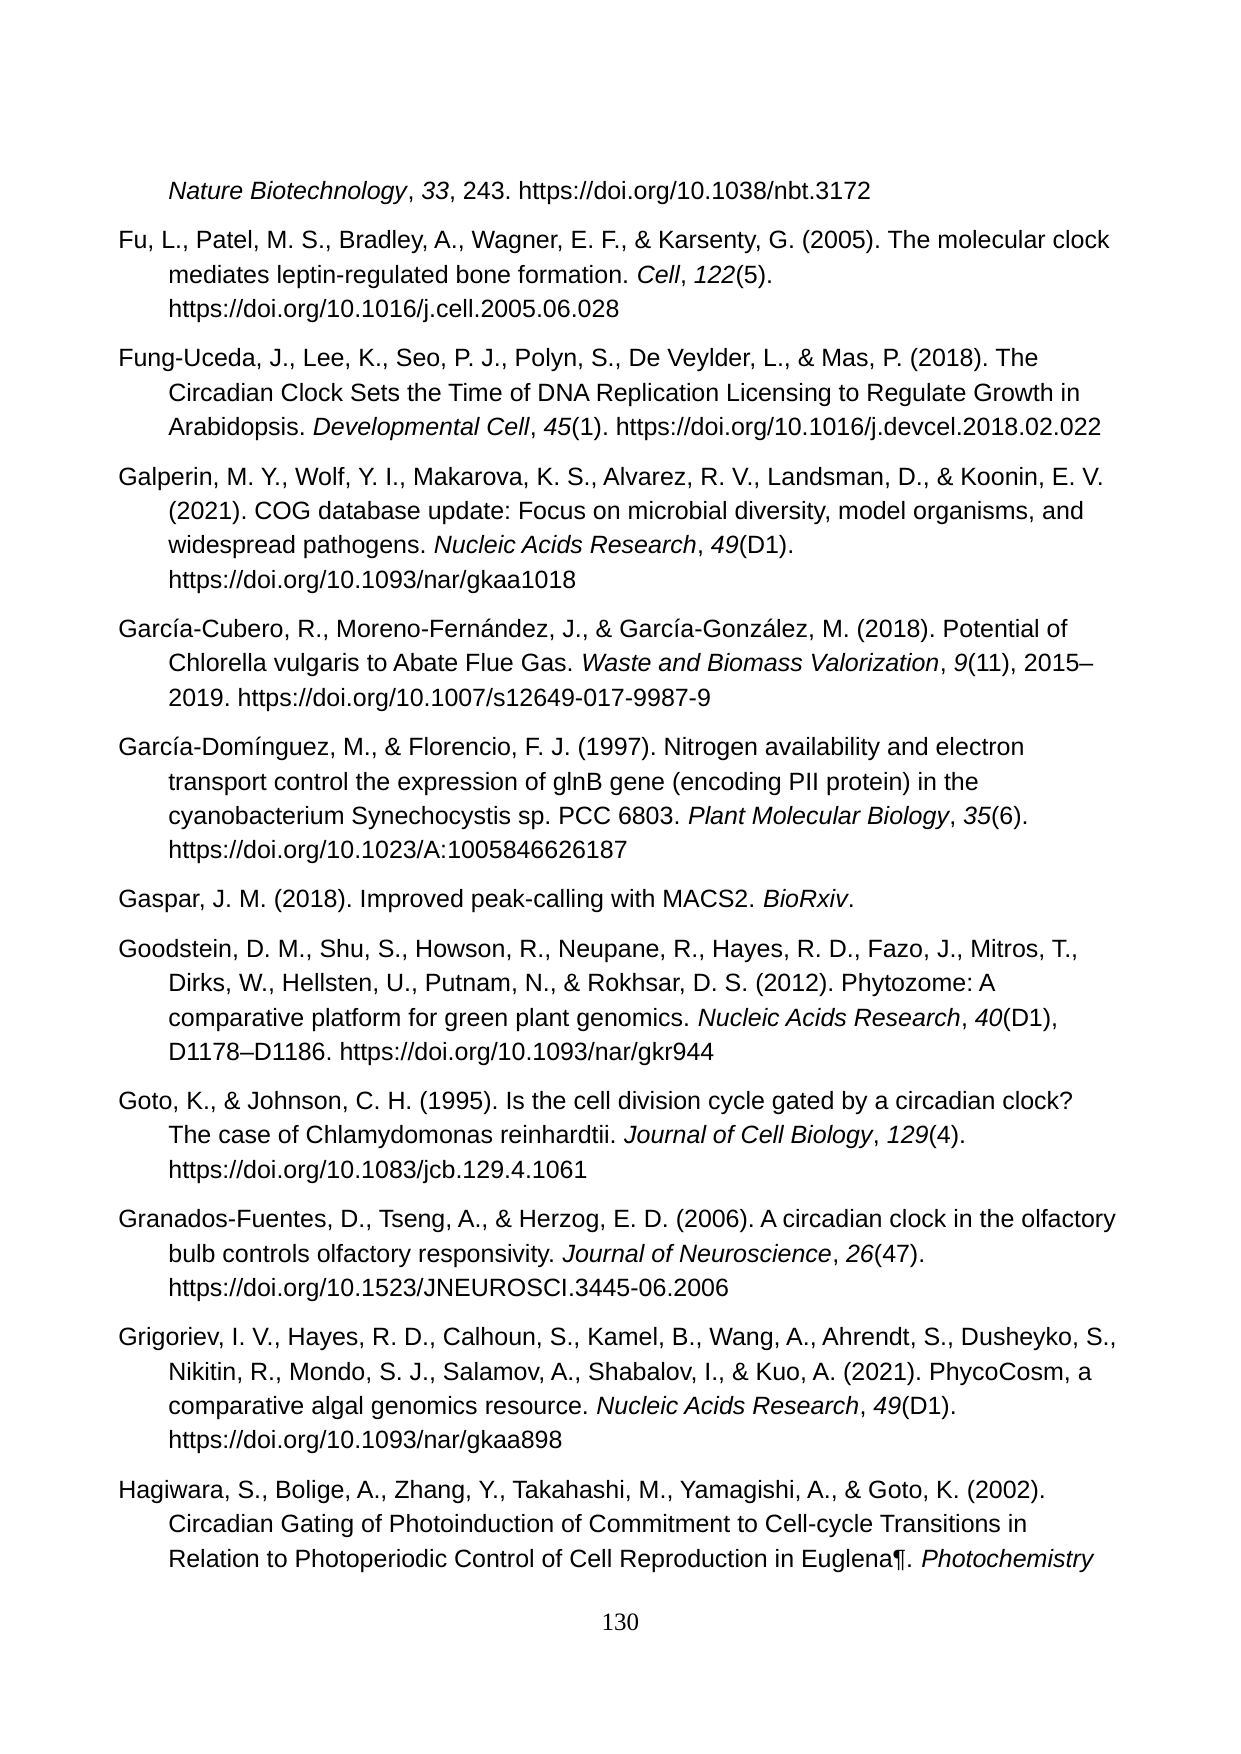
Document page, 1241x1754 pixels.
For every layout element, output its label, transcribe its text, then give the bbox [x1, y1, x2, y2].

text Goto, K., & Johnson, C. H. (1995). Is the cell division cycle gated by a circadian clock? The case of Chlamydomonas reinhardtii. Journal of Cell Biology, 129(4). https://doi.org/10.1083/jcb.129.4.1061 [118, 1086, 1122, 1184]
text García-Domínguez, M., & Florencio, F. J. (1997). Nitrogen availability and electron transport control the expression of glnB gene (encoding PII protein) in the cyanobacterium Synechocystis sp. PCC 6803. Plant Molecular Biology, 35(6). https://doi.org/10.1023/A:1005846626187 [118, 732, 1122, 864]
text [118, 176, 1122, 205]
text Fu, L., Patel, M. S., Bradley, A., Wagner, E. F., & Karsenty, G. (2005). The molecular clock mediates leptin-regulated bone formation. Cell, 122(5). https://doi.org/10.1016/j.cell.2005.06.028 [118, 225, 1122, 323]
text Goodstein, D. M., Shu, S., Howson, R., Neupane, R., Hayes, R. D., Fazo, J., Mitros, T., Dirks, W., Hellsten, U., Putnam, N., & Rokhsar, D. S. (2012). Phytozome: A comparative platform for green plant genomics. Nucleic Acids Research, 40(D1), D1178–D1186. https://doi.org/10.1093/nar/gkr944 [118, 933, 1122, 1066]
text Galperin, M. Y., Wolf, Y. I., Makarova, K. S., Alvarez, R. V., Landsman, D., & Koonin, E. V. (2021). COG database update: Focus on microbial diversity, model organisms, and widespread pathogens. Nucleic Acids Research, 49(D1). https://doi.org/10.1093/nar/gkaa1018 [118, 461, 1122, 594]
text Gaspar, J. M. (2018). Improved peak-calling with MACS2. BioRxiv. [118, 884, 1122, 913]
text Fung-Uceda, J., Lee, K., Seo, P. J., Polyn, S., De Veylder, L., & Mas, P. (2018). The Circadian Clock Sets the Time of DNA Replication Licensing to Regulate Growth in Arabidopsis. Developmental Cell, 45(1). https://doi.org/10.1016/j.devcel.2018.02.022 [118, 343, 1122, 441]
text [118, 1474, 1122, 1572]
text Grigoriev, I. V., Hayes, R. D., Calhoun, S., Kamel, B., Wang, A., Ahrendt, S., Dusheyko, S., Nikitin, R., Mondo, S. J., Salamov, A., Shabalov, I., & Kuo, A. (2021). PhycoCosm, a comparative algal genomics resource. Nucleic Acids Research, 49(D1). https://doi.org/10.1093/nar/gkaa898 [118, 1322, 1122, 1454]
text García-Cubero, R., Moreno-Fernández, J., & García-González, M. (2018). Potential of Chlorella vulgaris to Abate Flue Gas. Waste and Biomass Valorization, 9(11), 2015–2019. https://doi.org/10.1007/s12649-017-9987-9 [118, 614, 1122, 712]
text Granados-Fuentes, D., Tseng, A., & Herzog, E. D. (2006). A circadian clock in the olfactory bulb controls olfactory responsivity. Journal of Neuroscience, 26(47). https://doi.org/10.1523/JNEUROSCI.3445-06.2006 [118, 1204, 1122, 1302]
